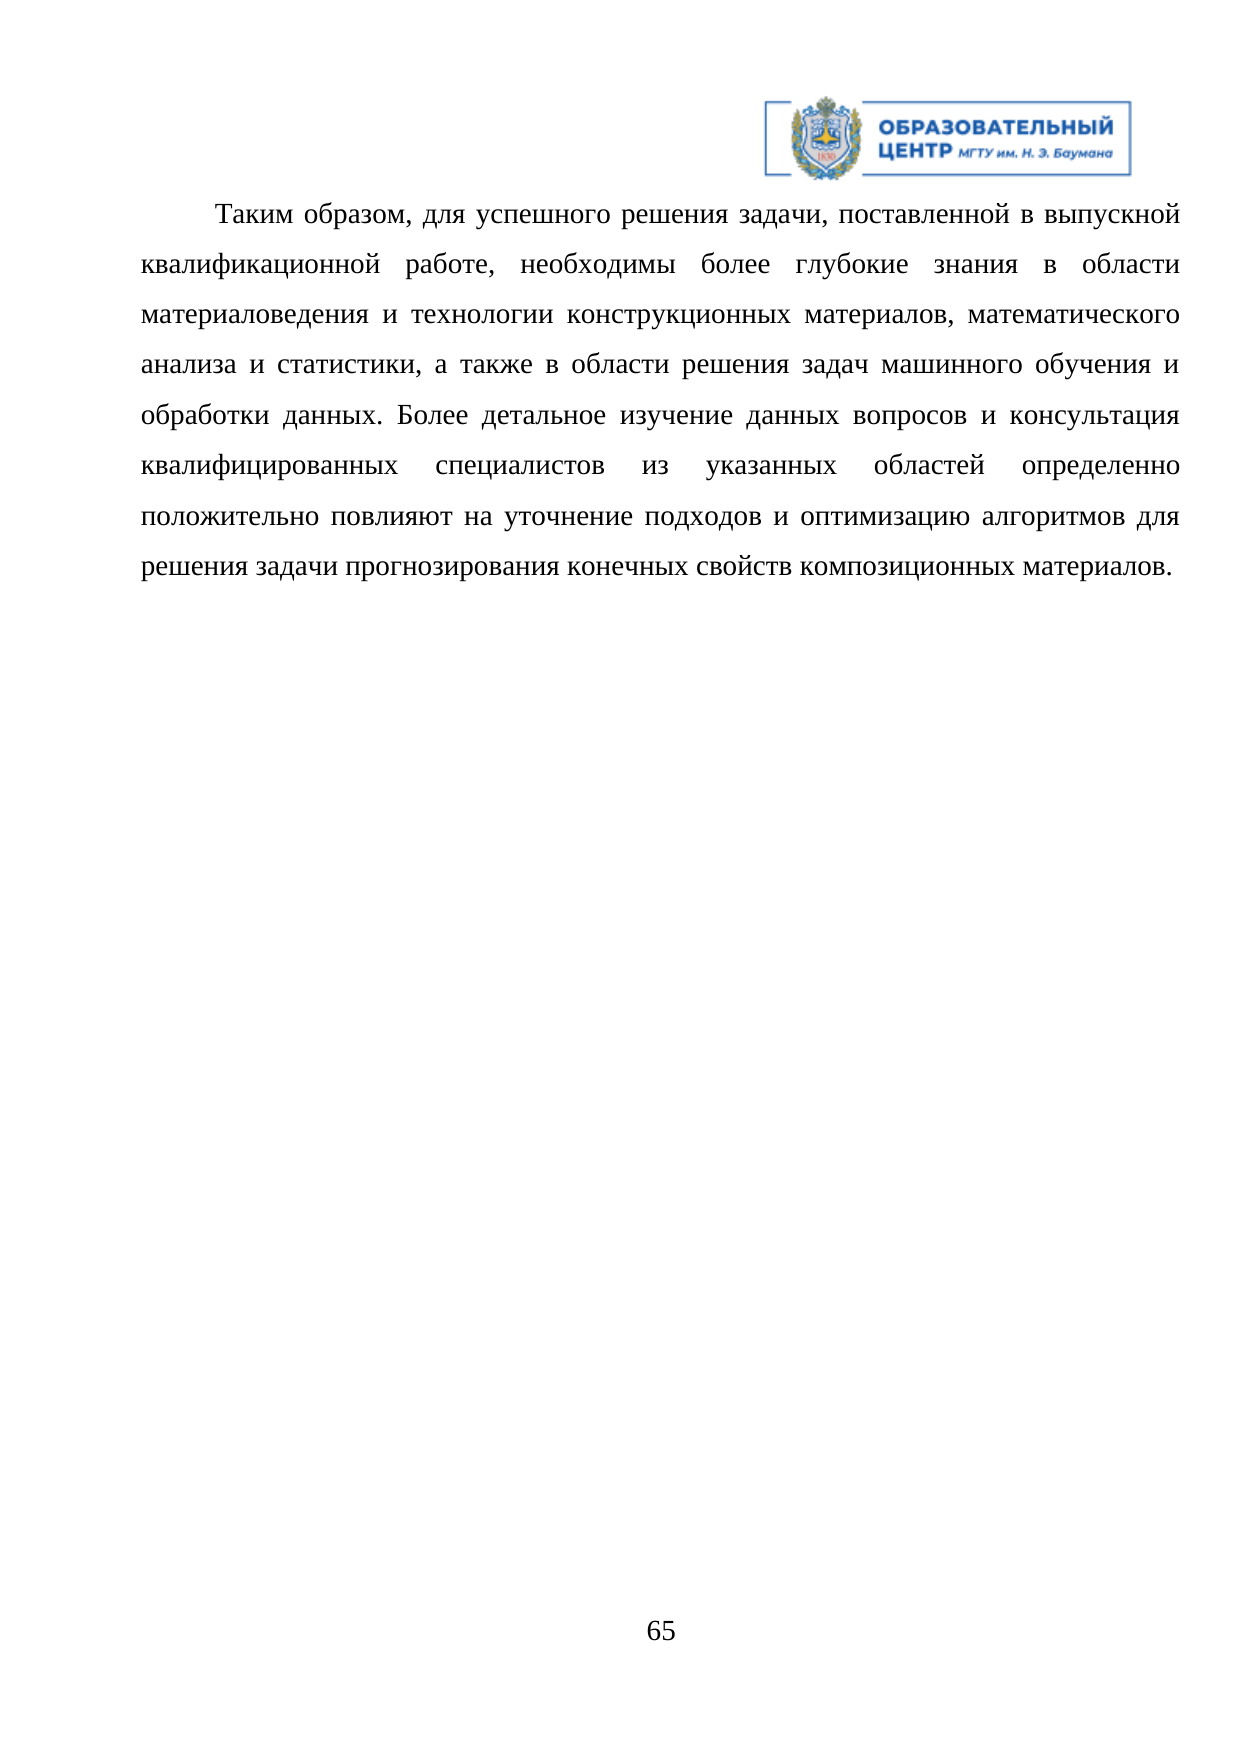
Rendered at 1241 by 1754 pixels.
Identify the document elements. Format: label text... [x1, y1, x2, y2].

picture [734, 73, 1182, 196]
text Таким образом, для успешного решения задачи, поставленной в выпускной квалификационной работе, необходимы более глубокие знания в области материаловедения и технологии конструкционных материалов, математического анализа и статистики, а также в области решения задач машинного обучения и обработки данных. Более детальное изучение данных вопросов и консультация квалифицированных специалистов из указанных областей определенно положительно повлияют на уточнение подходов и оптимизацию алгоритмов для решения задачи прогнозирования конечных свойств композиционных материалов. [141, 196, 1181, 581]
